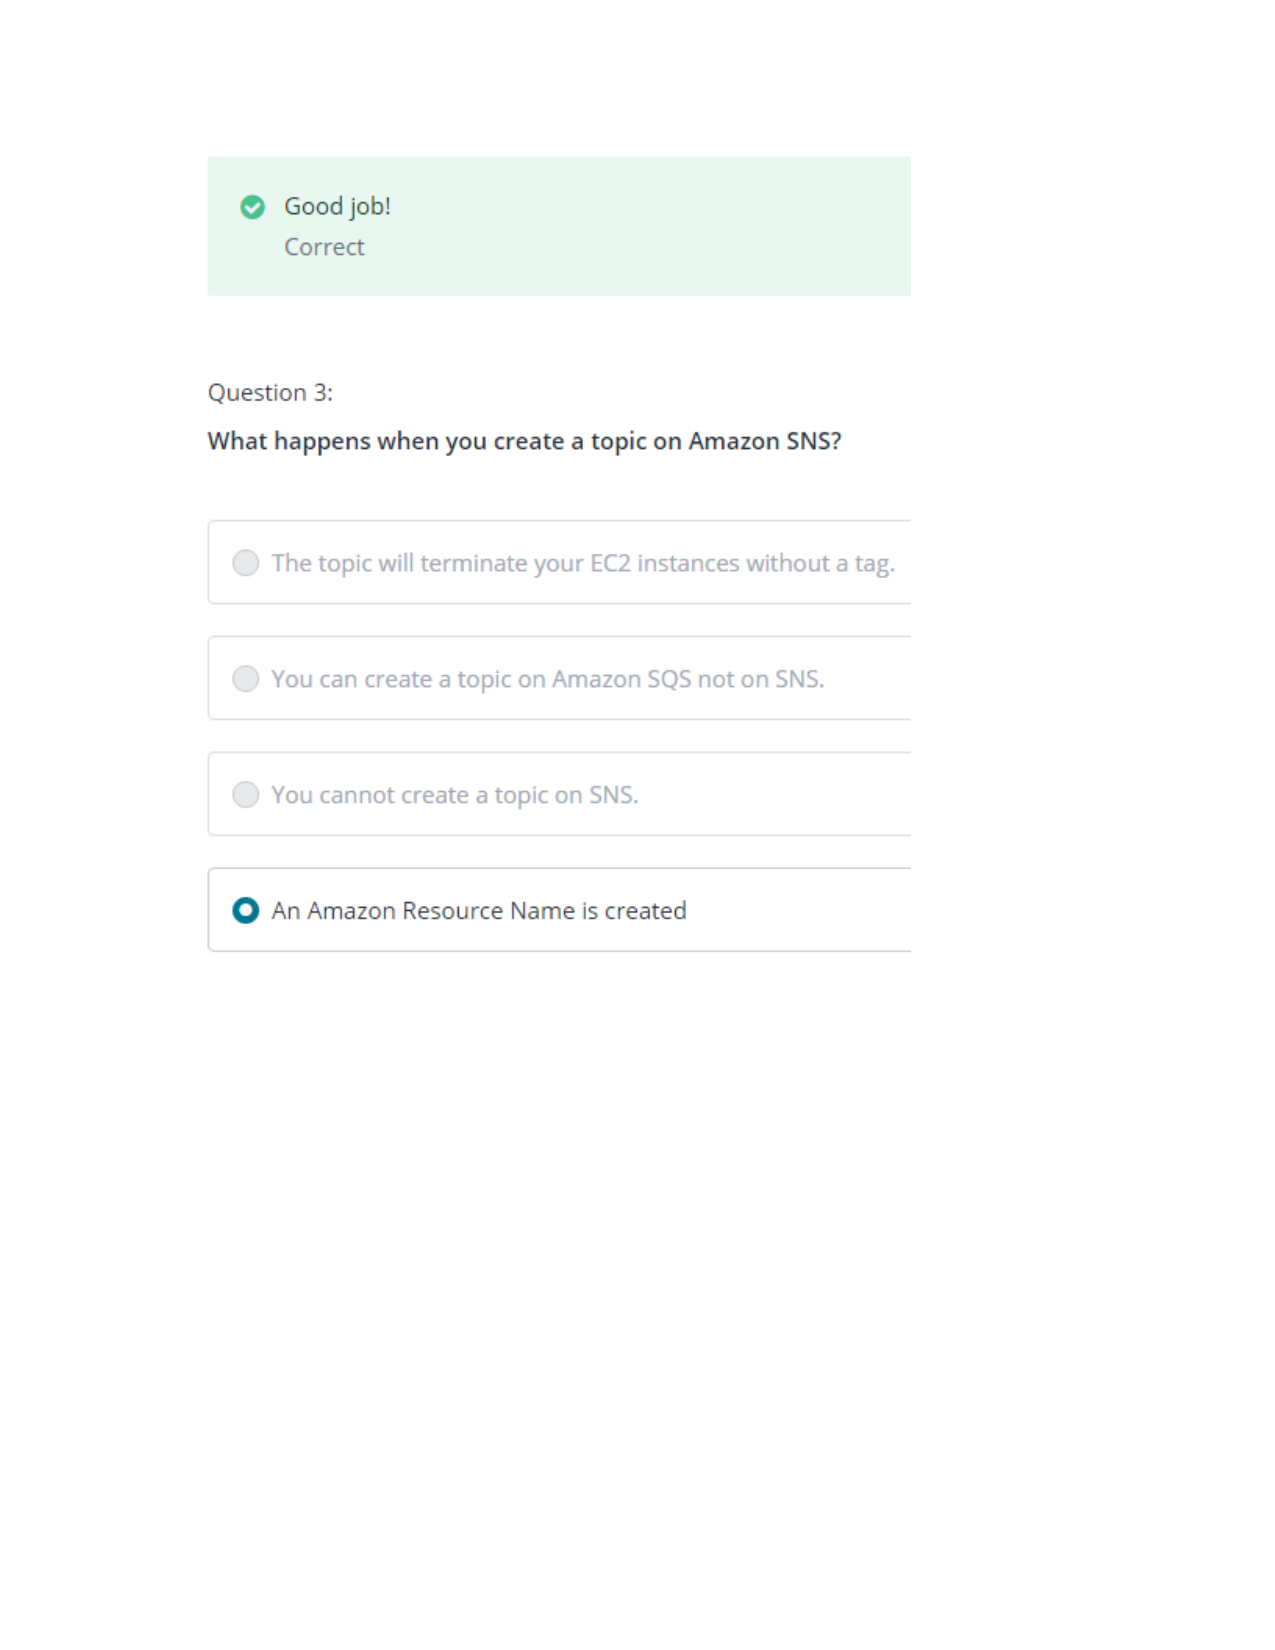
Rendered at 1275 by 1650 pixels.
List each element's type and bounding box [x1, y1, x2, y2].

picture [150, 150, 911, 1007]
